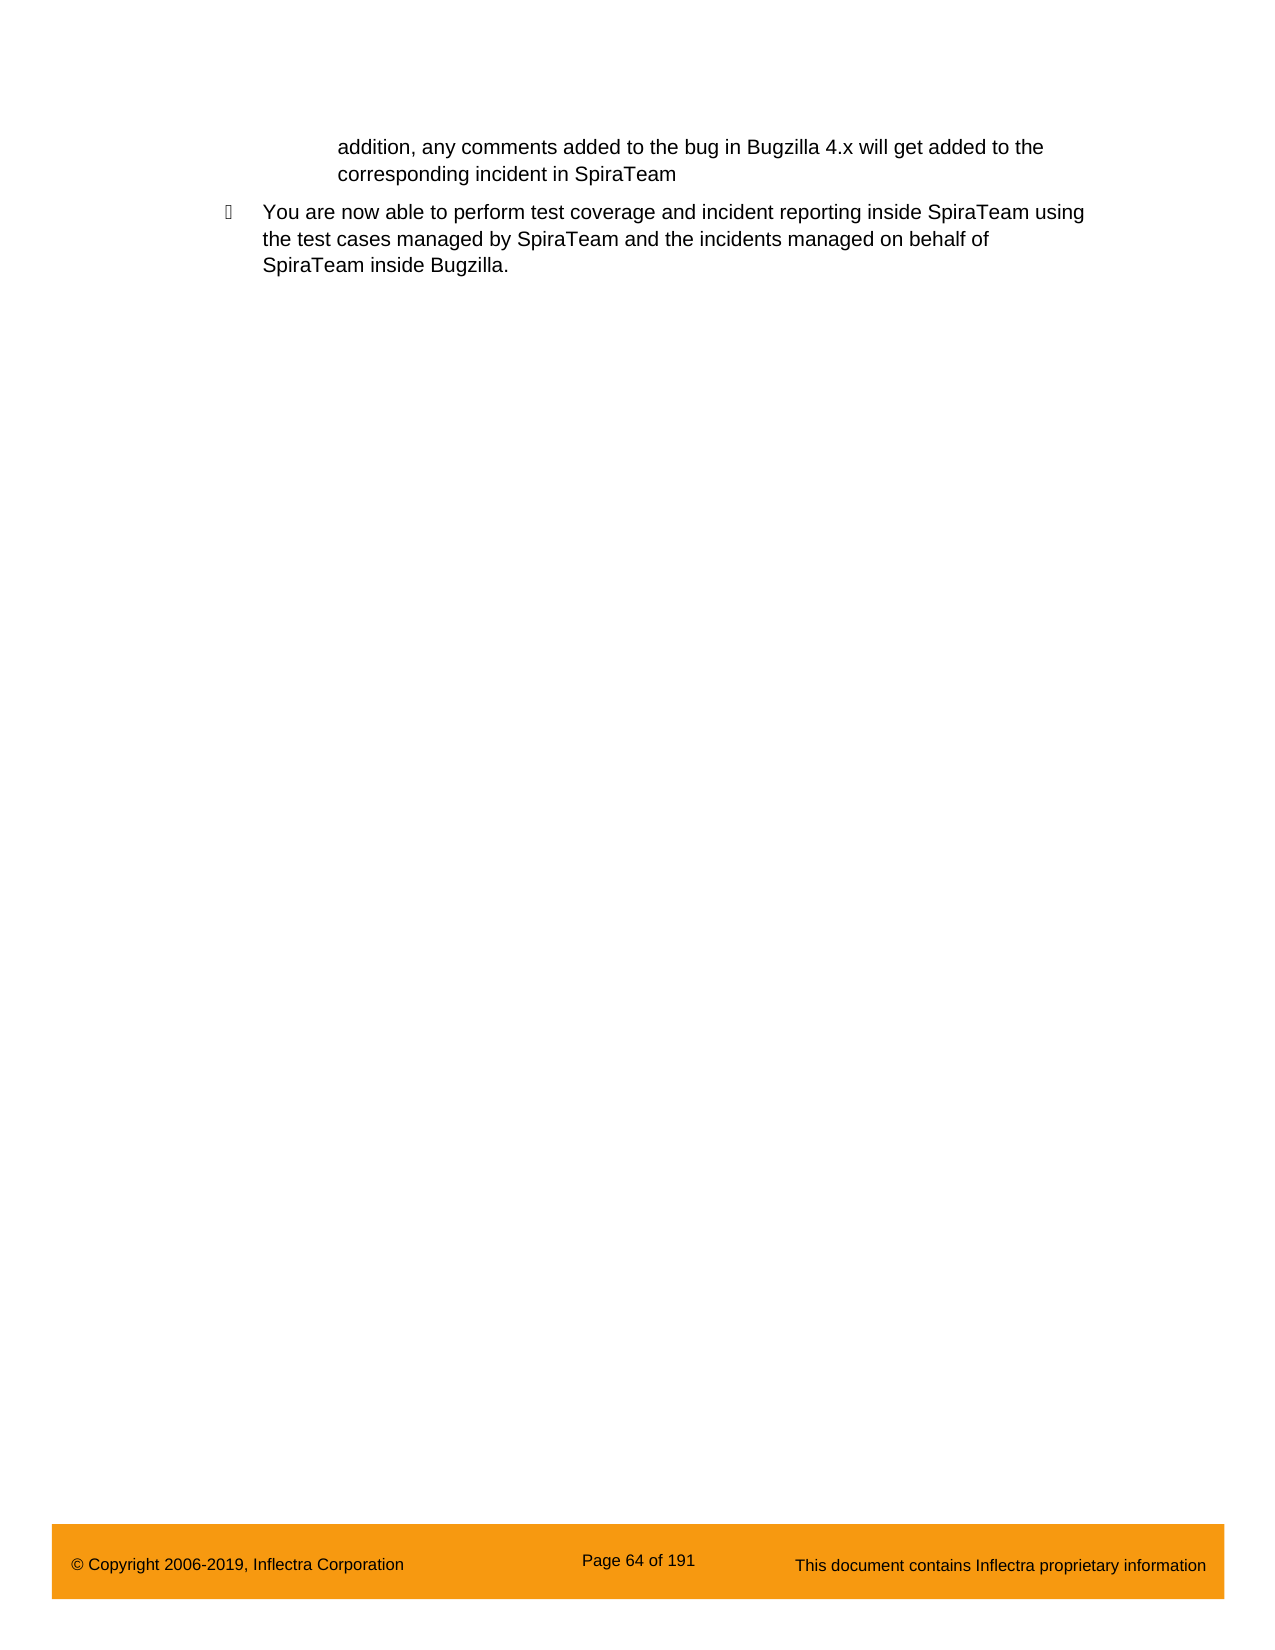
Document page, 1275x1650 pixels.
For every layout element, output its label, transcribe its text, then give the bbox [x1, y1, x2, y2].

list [300, 135, 1087, 185]
list You are now able to perform test coverage and incident reporting inside SpiraTeam using the test cases managed by SpiraTeam and the incidents managed on behalf of SpiraTeam inside Bugzilla. [225, 200, 1087, 277]
